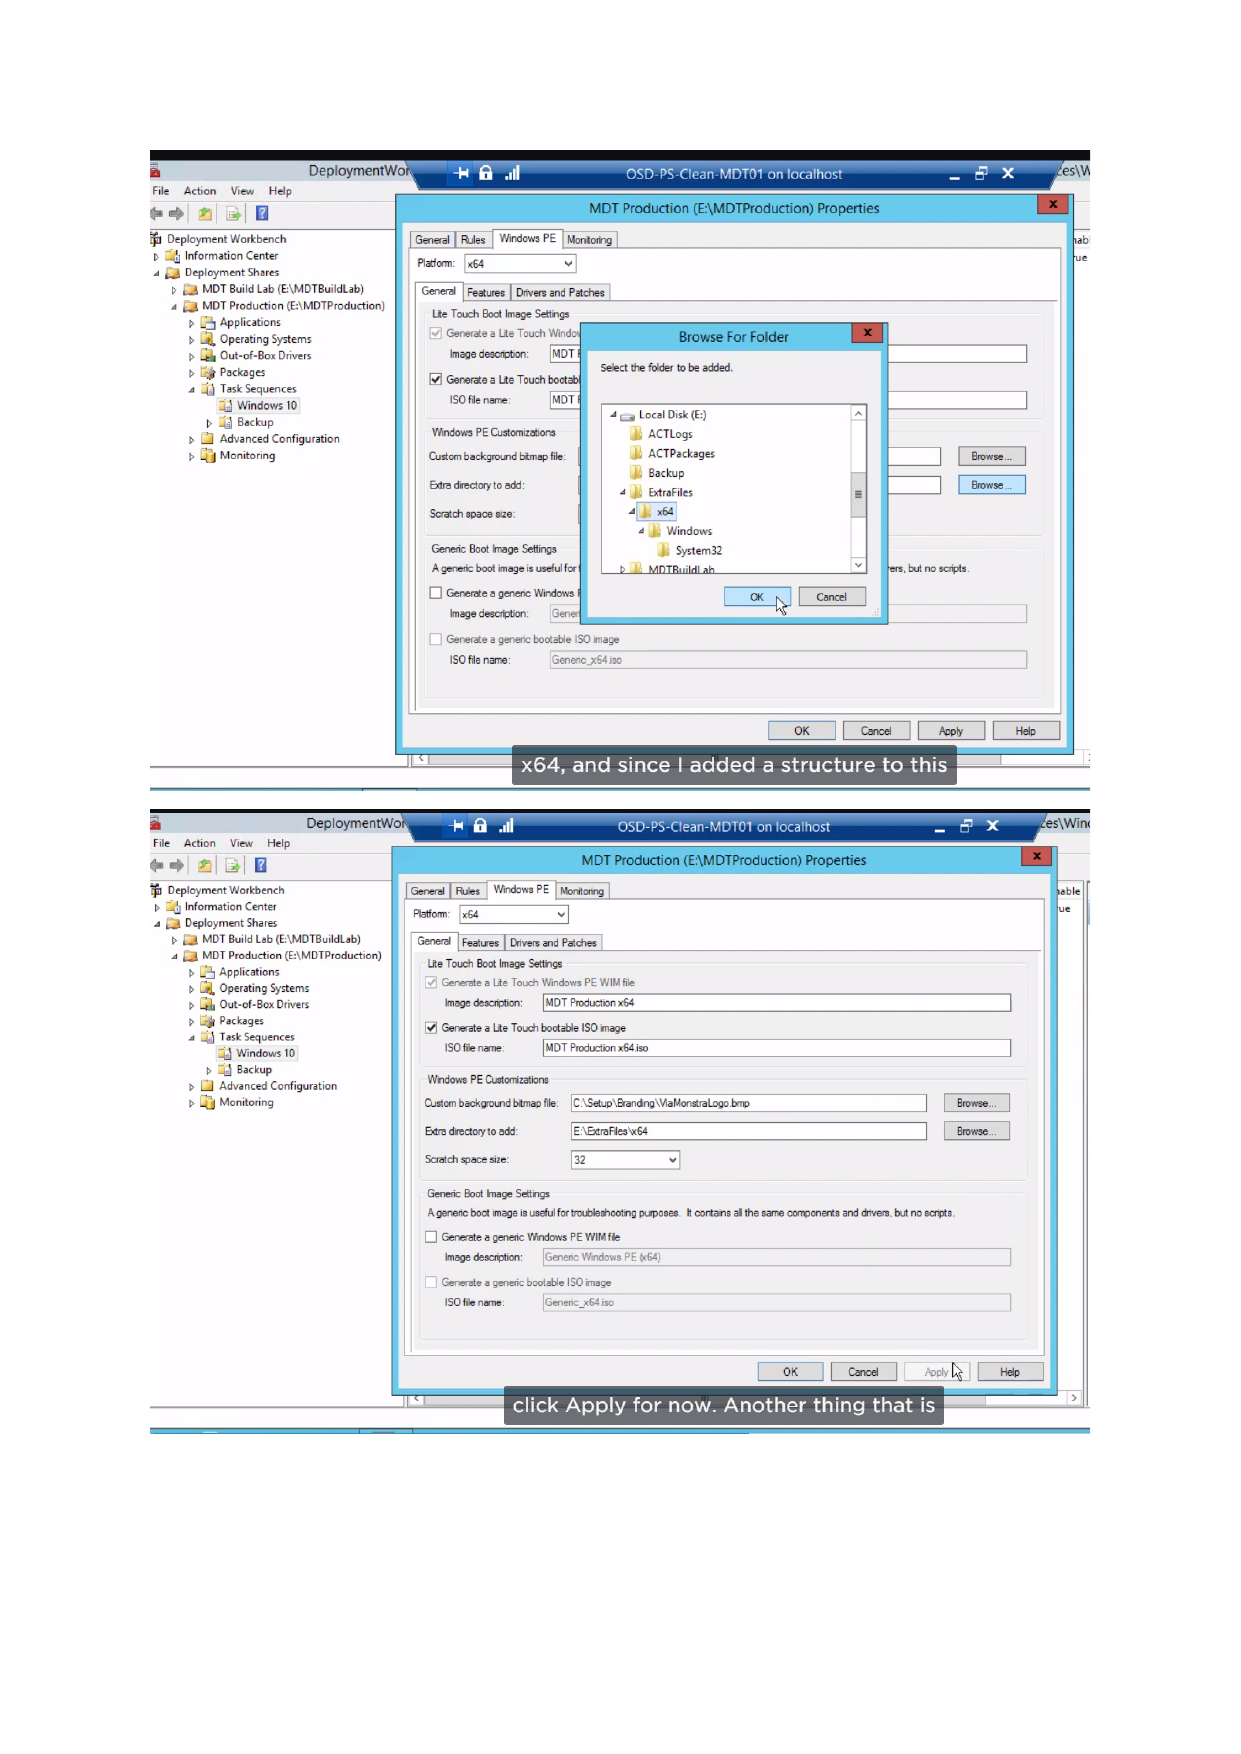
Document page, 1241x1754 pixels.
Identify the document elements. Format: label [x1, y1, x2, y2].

picture [150, 150, 1091, 791]
picture [150, 809, 1091, 1434]
